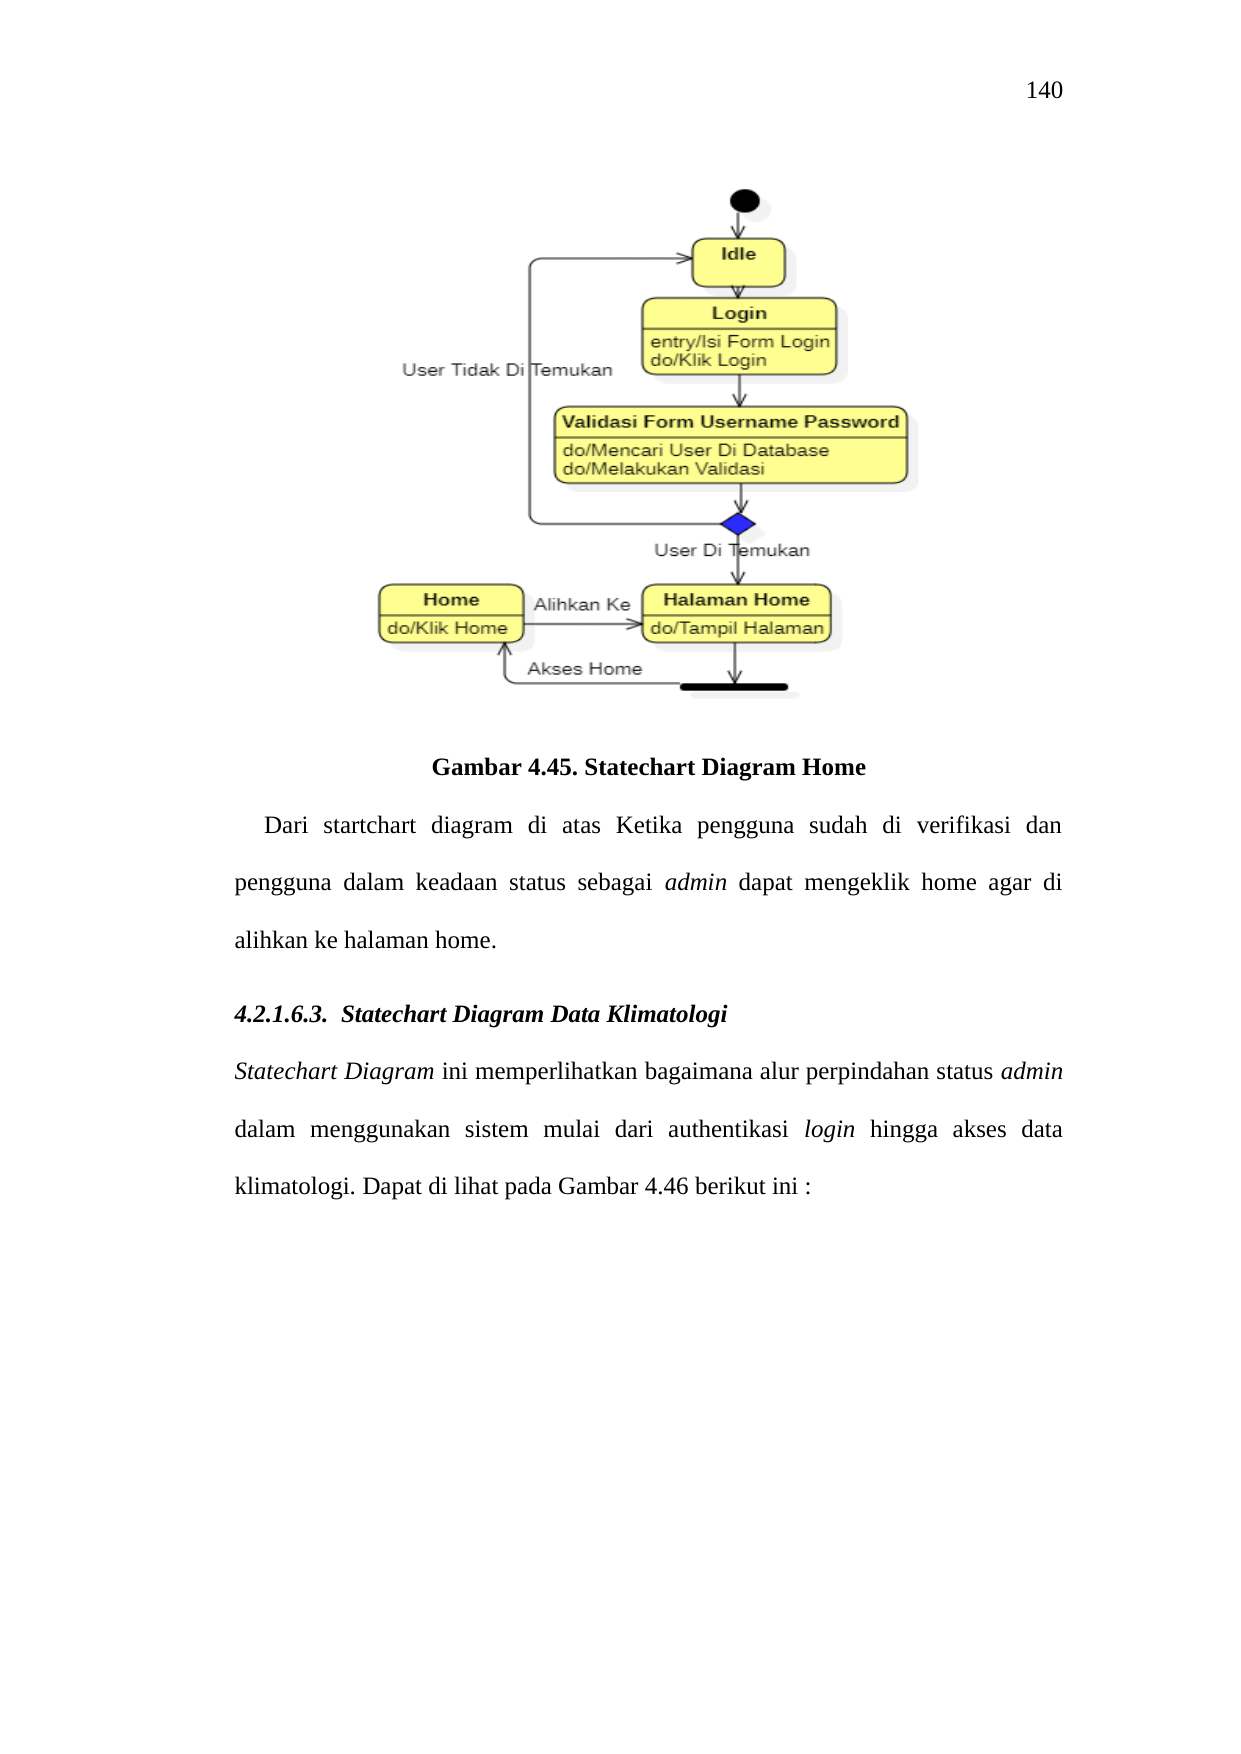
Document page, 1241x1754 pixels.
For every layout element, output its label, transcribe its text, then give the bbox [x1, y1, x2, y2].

subtitle Statechart Diagram Data Klimatologi [234, 999, 1063, 1028]
picture [364, 177, 933, 707]
text Dari startchart diagram di atas Ketika pengguna sudah di verifikasi dan pengguna dalam keadaan status sebagai admin dapat mengeklik home agar di alihkan ke halaman home. [234, 810, 1063, 953]
